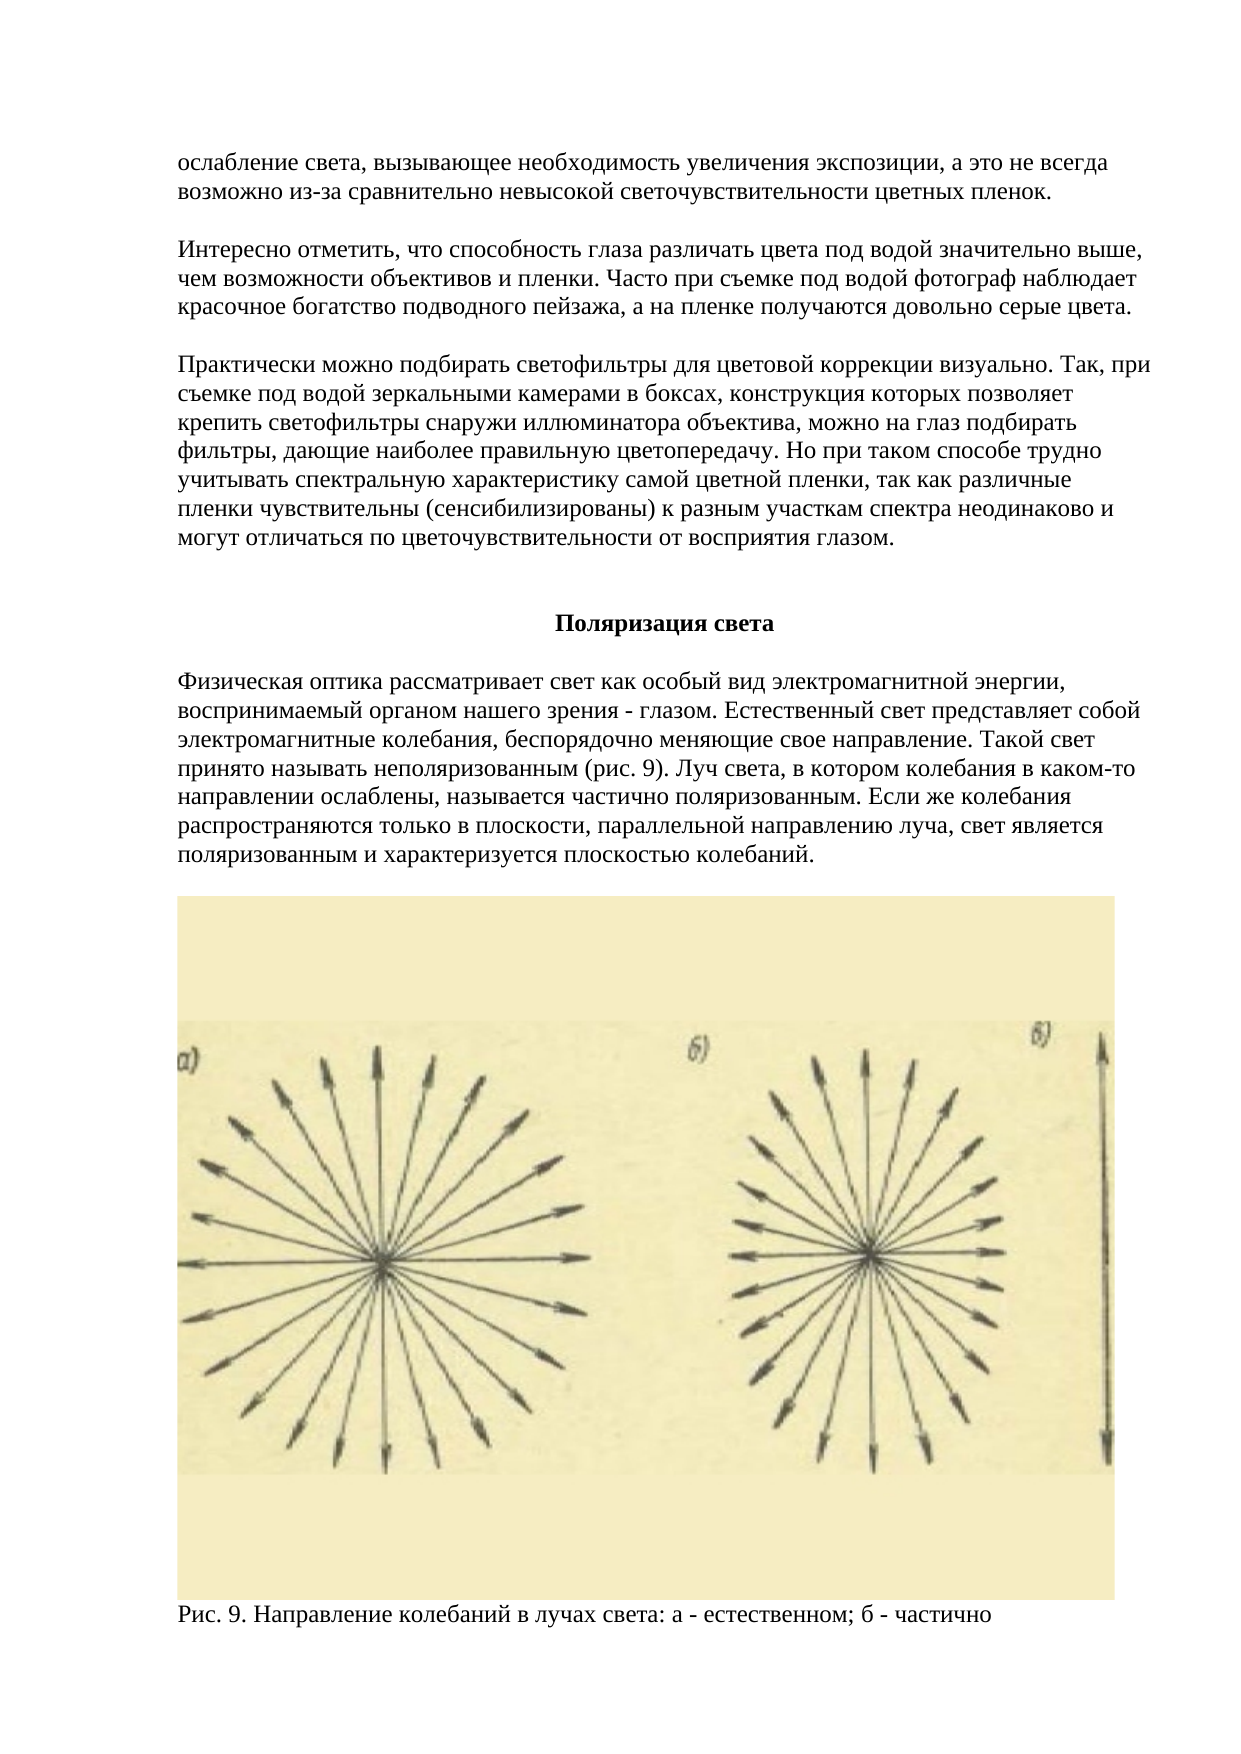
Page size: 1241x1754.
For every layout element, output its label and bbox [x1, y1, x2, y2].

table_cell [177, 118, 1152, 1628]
picture [177, 896, 1115, 1600]
